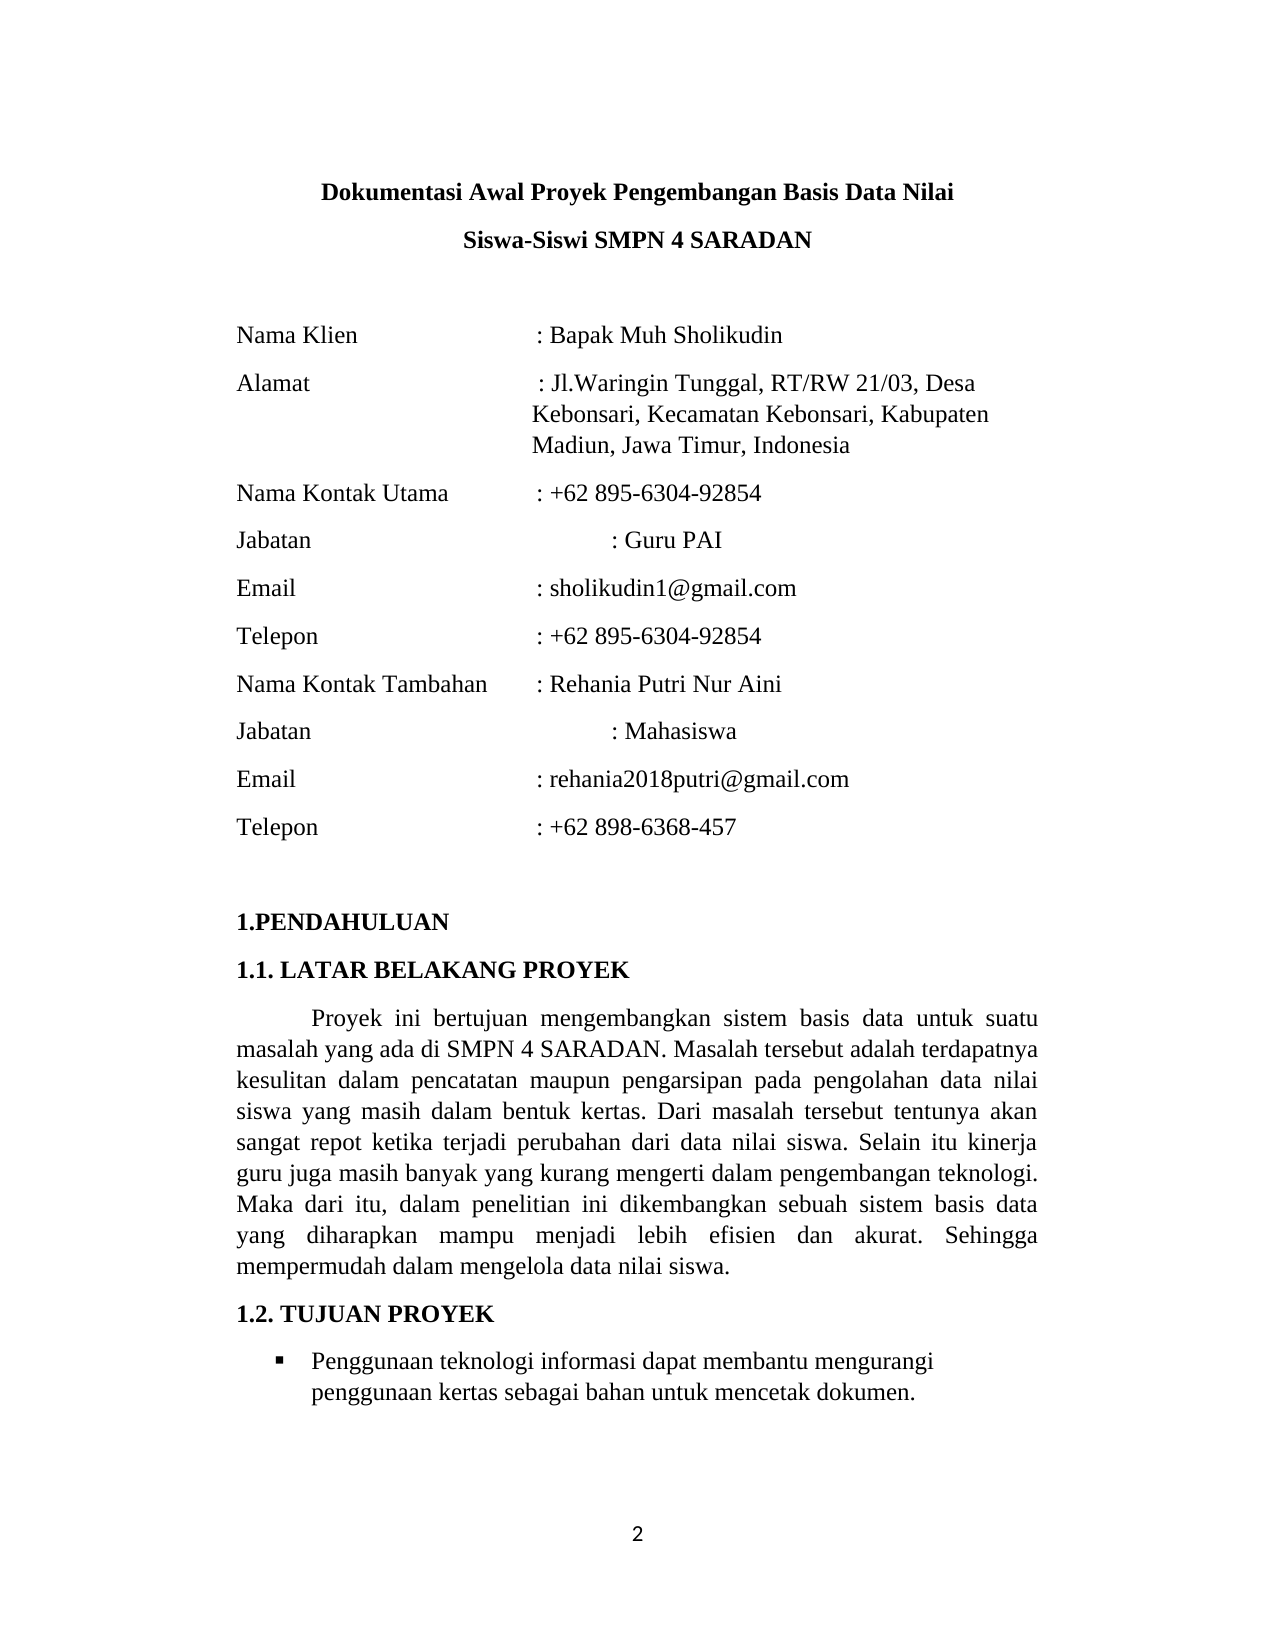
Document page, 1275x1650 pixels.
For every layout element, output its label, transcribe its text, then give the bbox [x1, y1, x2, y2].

text 1.1. LATAR BELAKANG PROYEK [236, 955, 1039, 984]
text 1.2. TUJUAN PROYEK [236, 1299, 1039, 1327]
text Email : rehania2018putri@gmail.com [236, 764, 1039, 793]
text Email : sholikudin1@gmail.com [236, 573, 1039, 602]
text 1.PENDAHULUAN [236, 907, 1039, 936]
text Telepon : +62 895-6304-92854 [236, 621, 1039, 650]
text Siswa-Siswi SMPN 4 SARADAN [236, 225, 1039, 254]
text Nama Kontak Utama : +62 895-6304-92854 [236, 478, 1039, 507]
list Penggunaan teknologi informasi dapat membantu mengurangi penggunaan kertas sebagai bahan untuk mencetak dokumen. [274, 1346, 1039, 1406]
text Jabatan : Guru PAI [236, 526, 1039, 554]
text Jabatan : Mahasiswa [236, 716, 1039, 745]
text Dokumentasi Awal Proyek Pengembangan Basis Data Nilai [236, 177, 1039, 206]
text Telepon : +62 898-6368-457 [236, 812, 1039, 841]
text Nama Kontak Tambahan : Rehania Putri Nur Aini [236, 669, 1039, 697]
text Alamat : Jl.Waringin Tunggal, RT/RW 21/03, Desa Kebonsari, Kecamatan Kebonsari, Kabupaten Madiun, Jawa Timur, Indonesia [236, 368, 1039, 459]
text Nama Klien : Bapak Muh Sholikudin [236, 320, 1039, 349]
text Proyek ini bertujuan mengembangkan sistem basis data untuk suatu masalah yang ada di SMPN 4 SARADAN. Masalah tersebut adalah terdapatnya kesulitan dalam pencatatan maupun pengarsipan pada pengolahan data nilai siswa yang masih dalam bentuk kertas. Dari masalah tersebut tentunya akan sangat repot ketika terjadi perubahan dari data nilai siswa. Selain itu kinerja guru juga masih banyak yang kurang mengerti dalam pengembangan teknologi. Maka dari itu, dalam penelitian ini dikembangkan sebuah sistem basis data yang diharapkan mampu menjadi lebih efisien dan akurat. Sehingga mempermudah dalam mengelola data nilai siswa. [236, 1003, 1039, 1280]
